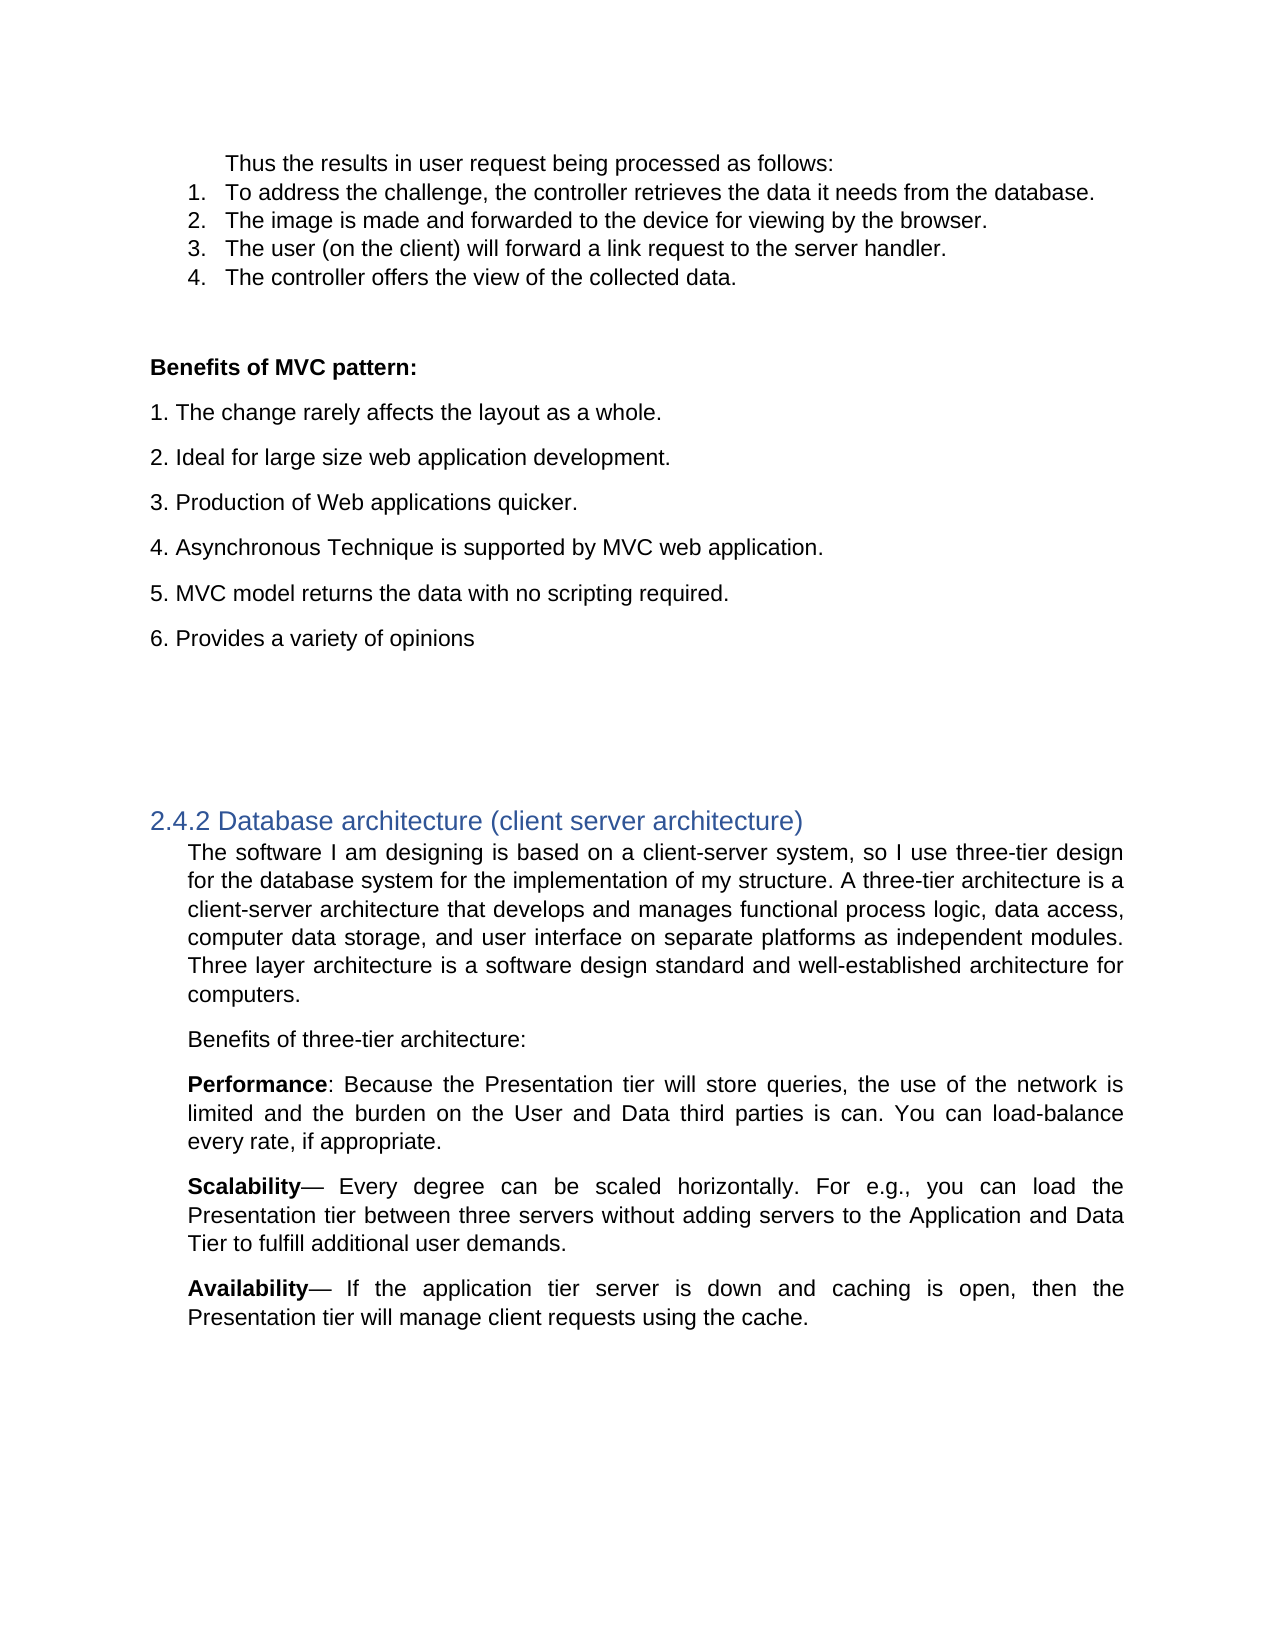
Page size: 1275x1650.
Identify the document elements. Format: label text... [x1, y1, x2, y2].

text 6. Provides a variety of opinions [150, 624, 1125, 651]
text 2. Ideal for large size web application development. [150, 444, 1125, 471]
list The user (on the client) will forward a link request to the server handler. [187, 235, 1125, 262]
text Availability— If the application tier server is down and caching is open, then the Presentation tier will manage client requests using the cache. [187, 1275, 1125, 1330]
text Benefits of three-tier architecture: [187, 1026, 1125, 1052]
text 4. Asynchronous Technique is supported by MVC web application. [150, 534, 1125, 561]
text 3. Production of Web applications quicker. [150, 489, 1125, 516]
text Performance: Because the Presentation tier will store queries, the use of the network is limited and the burden on the User and Data third parties is can. You can load-balance every rate, if appropriate. [187, 1071, 1125, 1154]
subtitle 2.4.2 Database architecture (client server architecture) [150, 805, 1125, 836]
list The image is made and forwarded to the device for viewing by the browser. [187, 207, 1125, 233]
text Scalability— Every degree can be scaled horizontally. For e.g., you can load the Presentation tier between three servers without adding servers to the Application and Data Tier to fulfill additional user demands. [187, 1173, 1125, 1256]
text Benefits of MVC pattern: [150, 354, 1125, 380]
list To address the challenge, the controller retrieves the data it needs from the database. [187, 178, 1125, 205]
list Thus the results in user request being processed as follows: [225, 150, 1125, 176]
text The software I am designing is based on a client-server system, so I use three-tier design for the database system for the implementation of my structure. A three-tier architecture is a client-server architecture that develops and manages functional process logic, data access, computer data storage, and user interface on separate platforms as independent modules. Three layer architecture is a software design standard and well-established architecture for computers. [187, 839, 1125, 1007]
text 1. The change rarely affects the layout as a whole. [150, 399, 1125, 425]
text 5. MVC model returns the data with no scripting required. [150, 579, 1125, 606]
list The controller offers the view of the collected data. [187, 264, 1125, 290]
